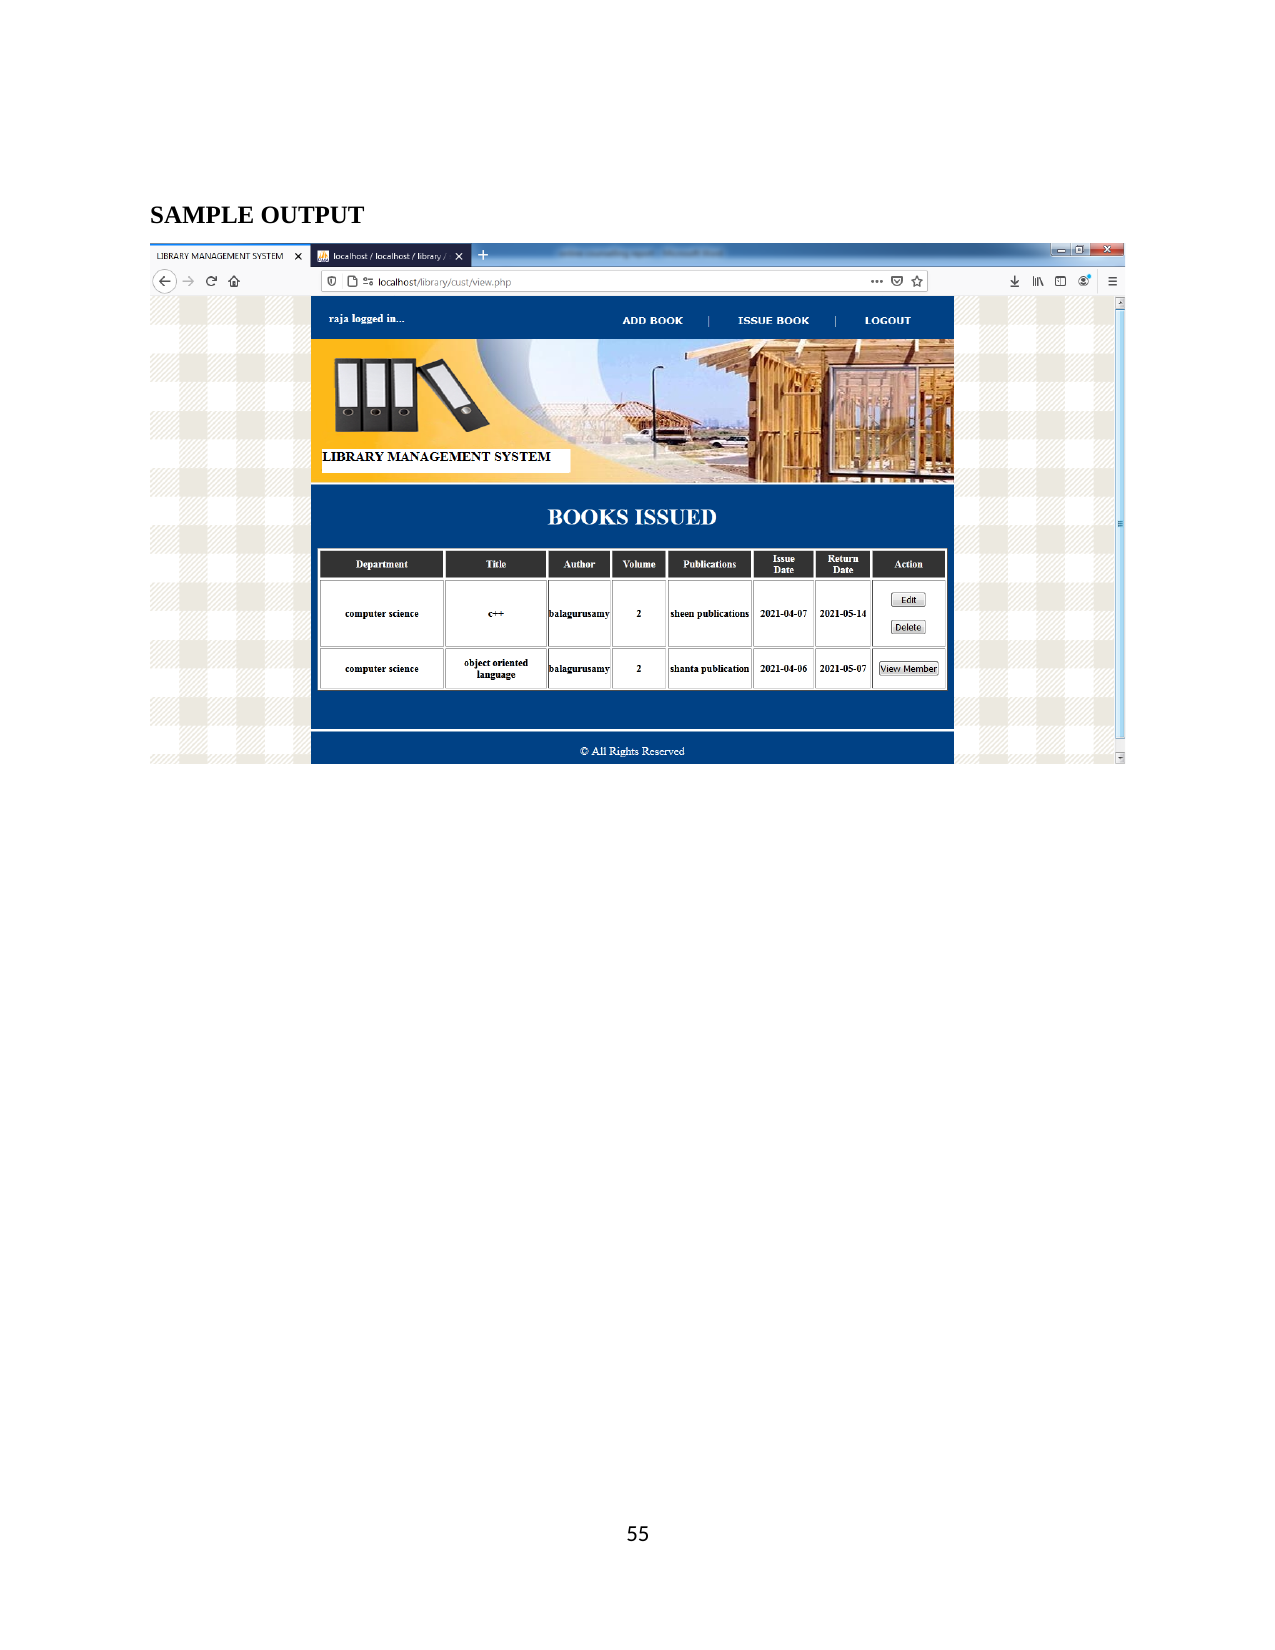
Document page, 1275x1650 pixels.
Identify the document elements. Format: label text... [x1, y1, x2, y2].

title SAMPLE OUTPUT [150, 200, 1125, 229]
picture [150, 243, 1125, 764]
